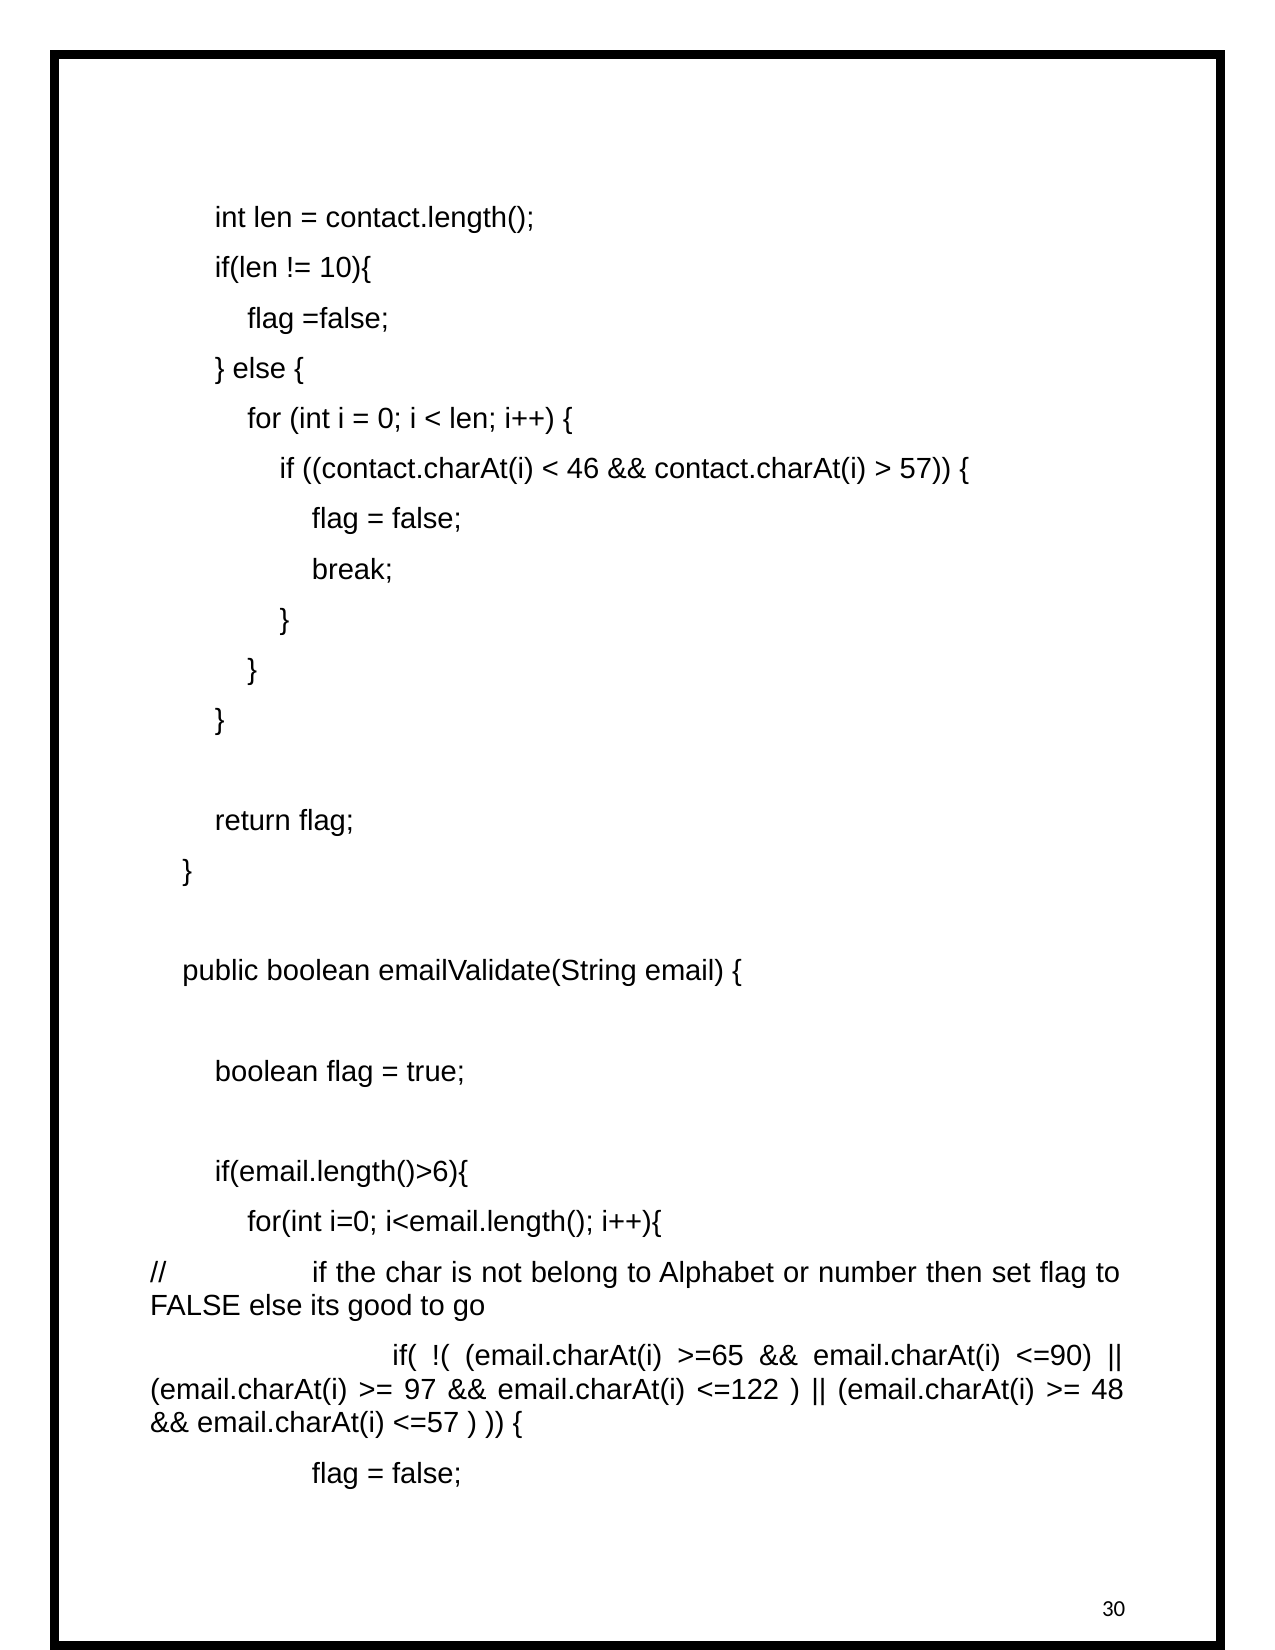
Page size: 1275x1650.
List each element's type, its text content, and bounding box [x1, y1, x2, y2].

text } else { [150, 351, 1125, 384]
text return flag; [150, 803, 1125, 836]
text } [150, 853, 1125, 886]
text } [150, 602, 1125, 635]
text // if the char is not belong to Alphabet or number then set flag to FALSE else its good to go [150, 1254, 1125, 1322]
text if ((contact.charAt(i) < 46 && contact.charAt(i) > 57)) { [150, 451, 1125, 485]
text if( !( (email.charAt(i) >=65 && email.charAt(i) <=90) || (email.charAt(i) >= 97 && email.charAt(i) <=122 ) || (email.charAt(i) >= 48 && email.charAt(i) <=57 ) )) { [150, 1338, 1125, 1439]
text for(int i=0; i<email.length(); i++){ [150, 1204, 1125, 1238]
text int len = contact.length(); [150, 200, 1125, 234]
text if(len != 10){ [150, 250, 1125, 284]
text } [150, 702, 1125, 736]
text flag = false; [150, 501, 1125, 535]
text for (int i = 0; i < len; i++) { [150, 401, 1125, 434]
text public boolean emailValidate(String email) { [150, 953, 1125, 987]
text boolean flag = true; [150, 1054, 1125, 1087]
text if(email.length()>6){ [150, 1154, 1125, 1188]
text break; [150, 552, 1125, 585]
text } [150, 652, 1125, 686]
text flag =false; [150, 301, 1125, 334]
text flag = false; [150, 1456, 1125, 1489]
